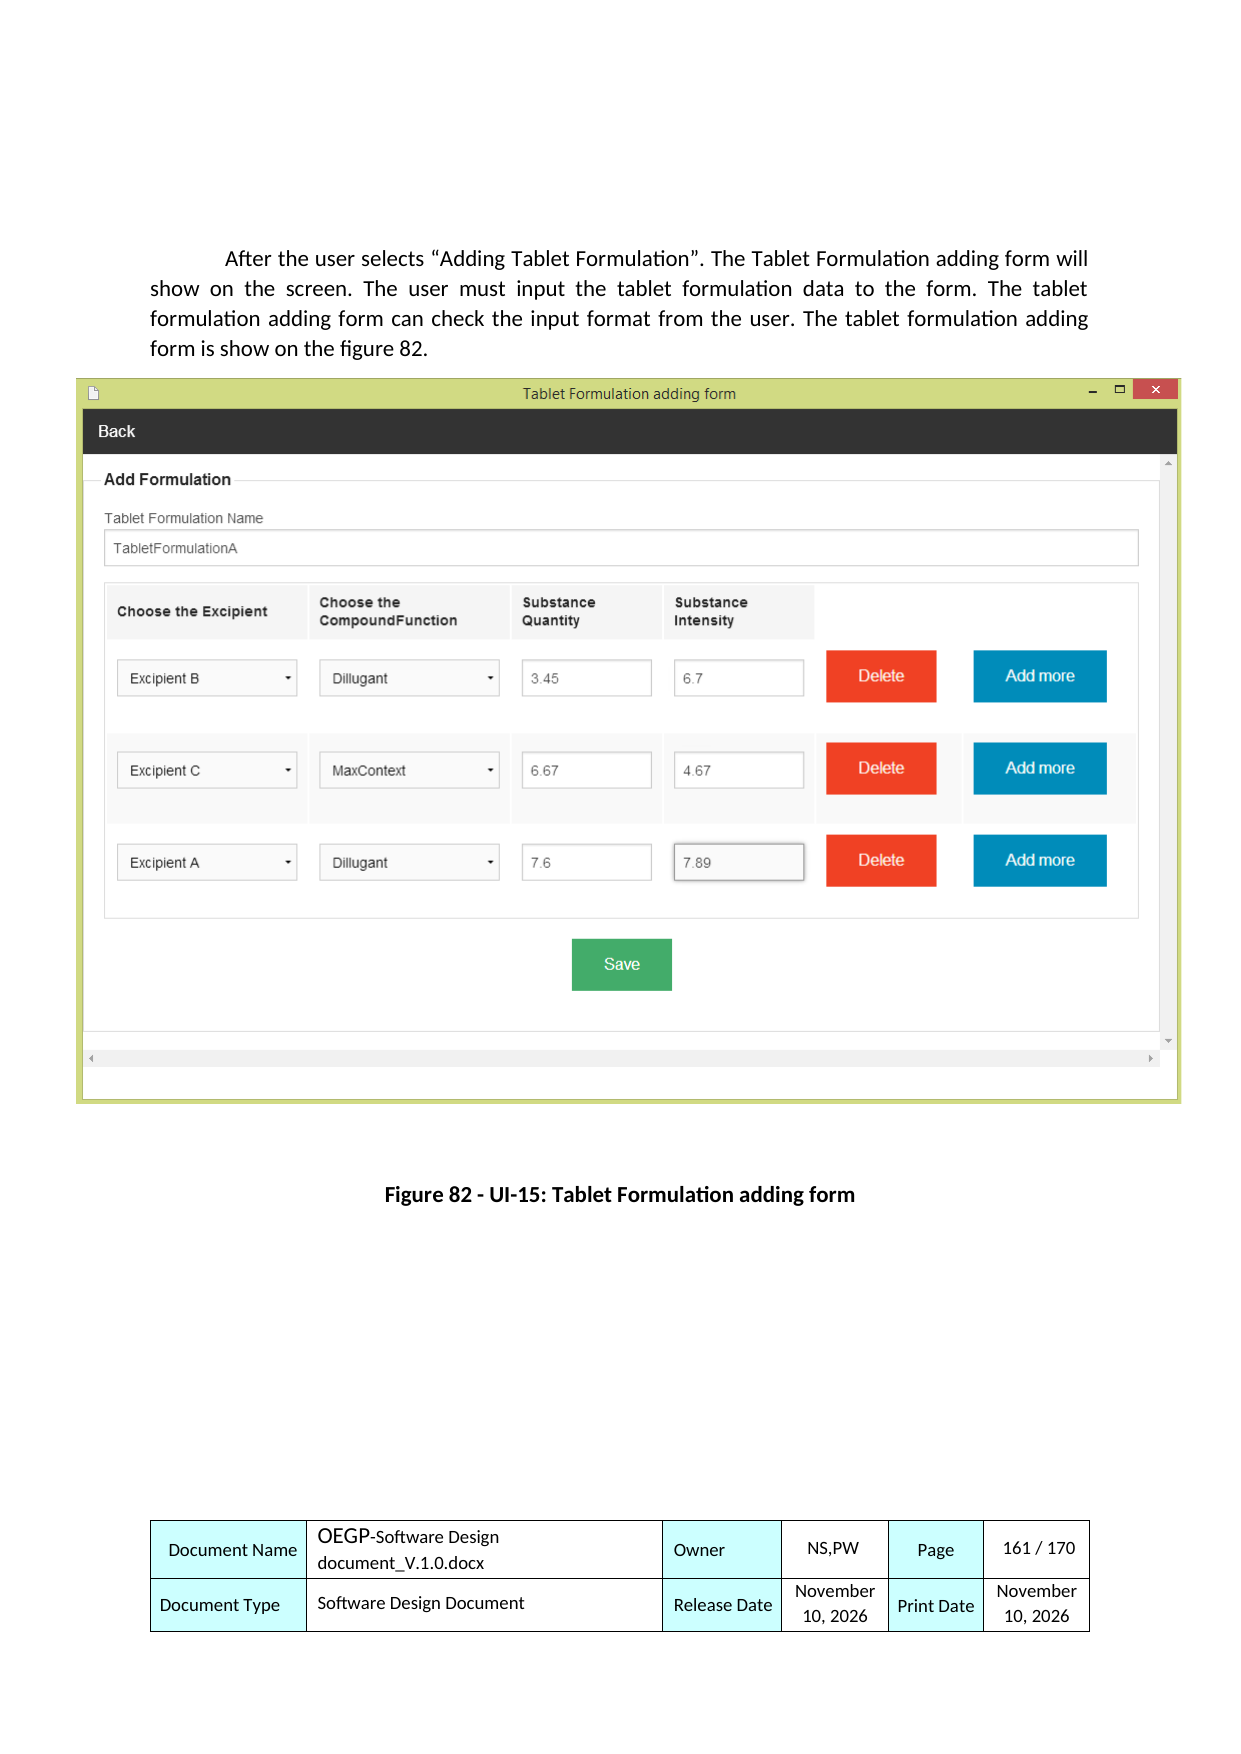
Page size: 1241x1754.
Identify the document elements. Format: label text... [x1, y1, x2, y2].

text Figure 82 - UI-15: Tablet Formulation adding form [150, 1180, 1090, 1208]
text After the user selects “Adding Tablet Formulation”. The Tablet Formulation adding form will show on the screen. The user must input the tablet formulation data to the form. The tablet formulation adding form can check the input format from the user. The tablet formulation adding form is show on the figure 82. [150, 244, 1090, 362]
picture [75, 378, 1180, 1103]
